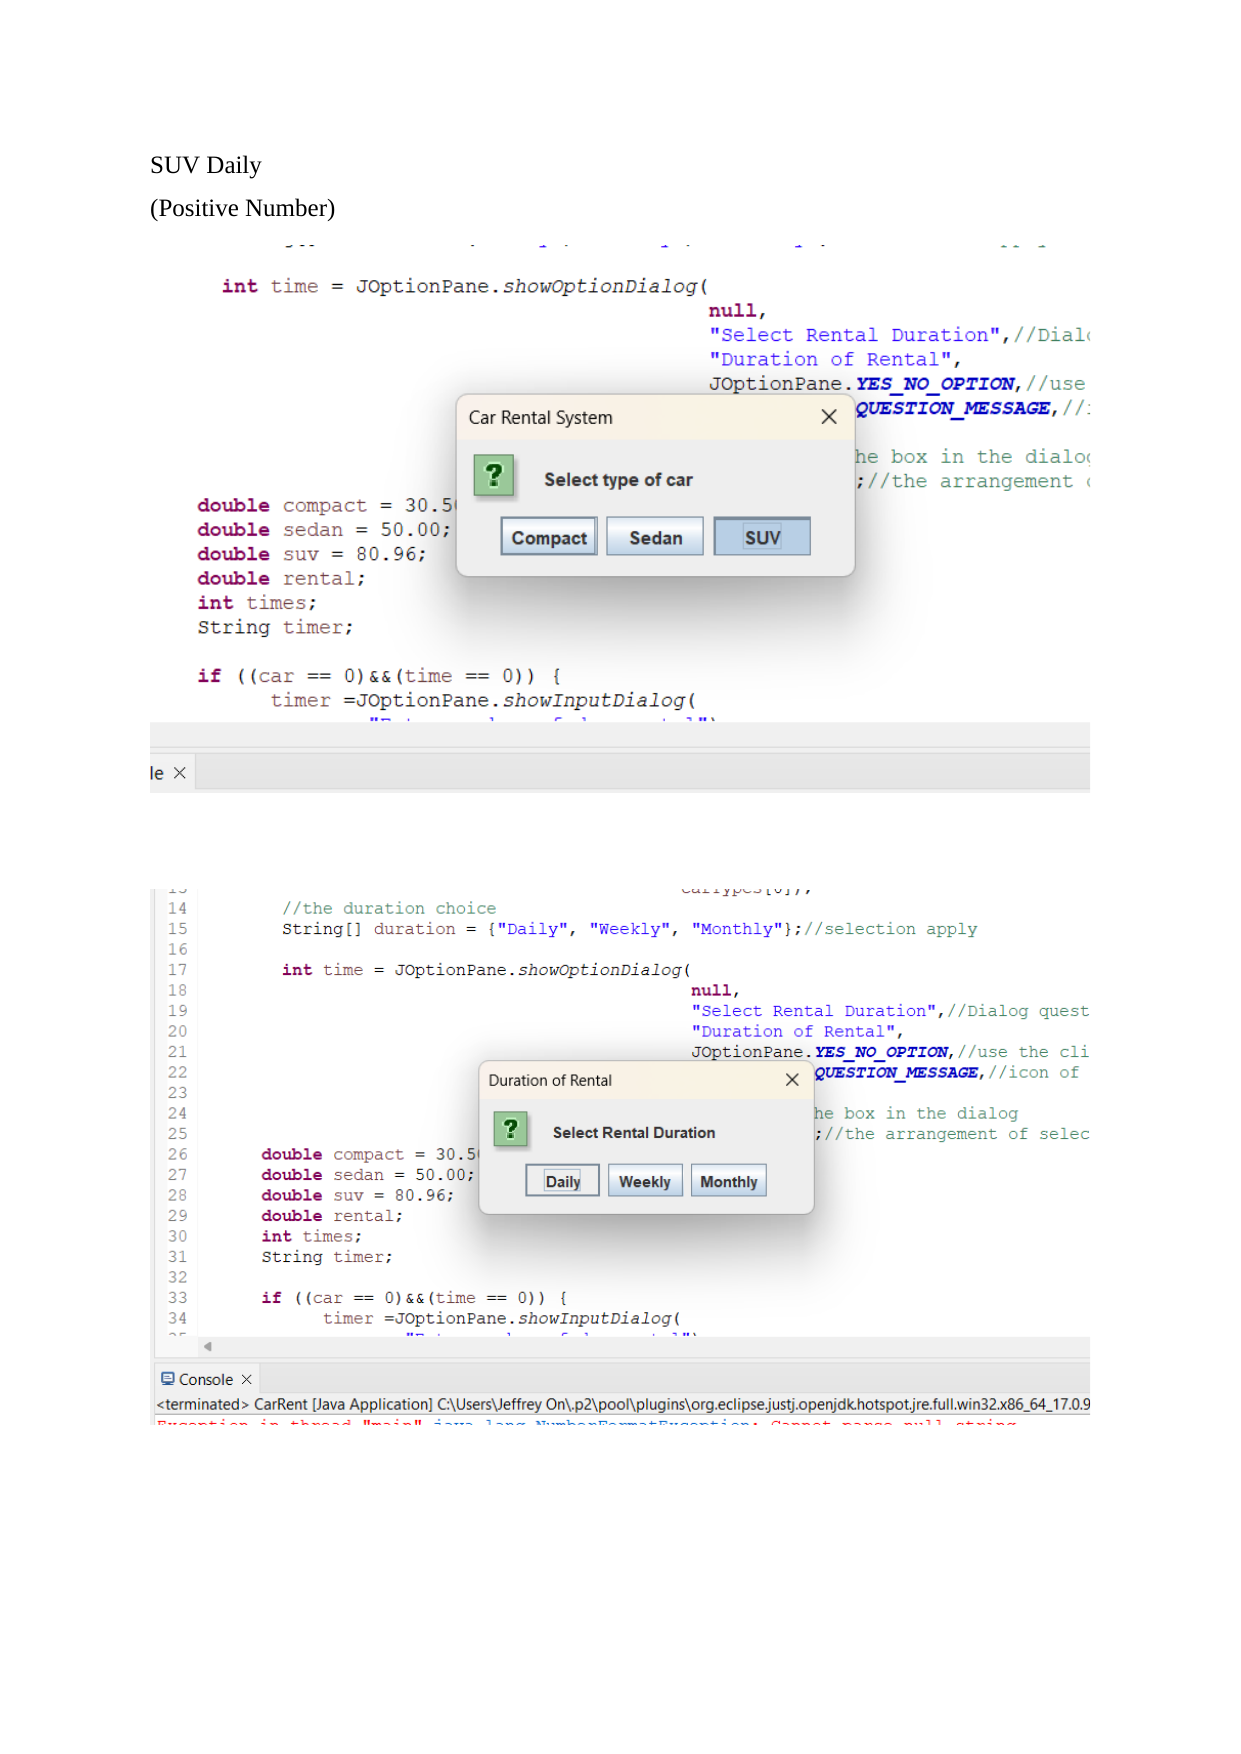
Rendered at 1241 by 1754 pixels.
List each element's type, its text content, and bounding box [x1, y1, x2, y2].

picture [150, 889, 1091, 1425]
text SUV Daily [150, 150, 1090, 179]
text (Positive Number) [150, 193, 1090, 222]
picture [150, 245, 1091, 793]
